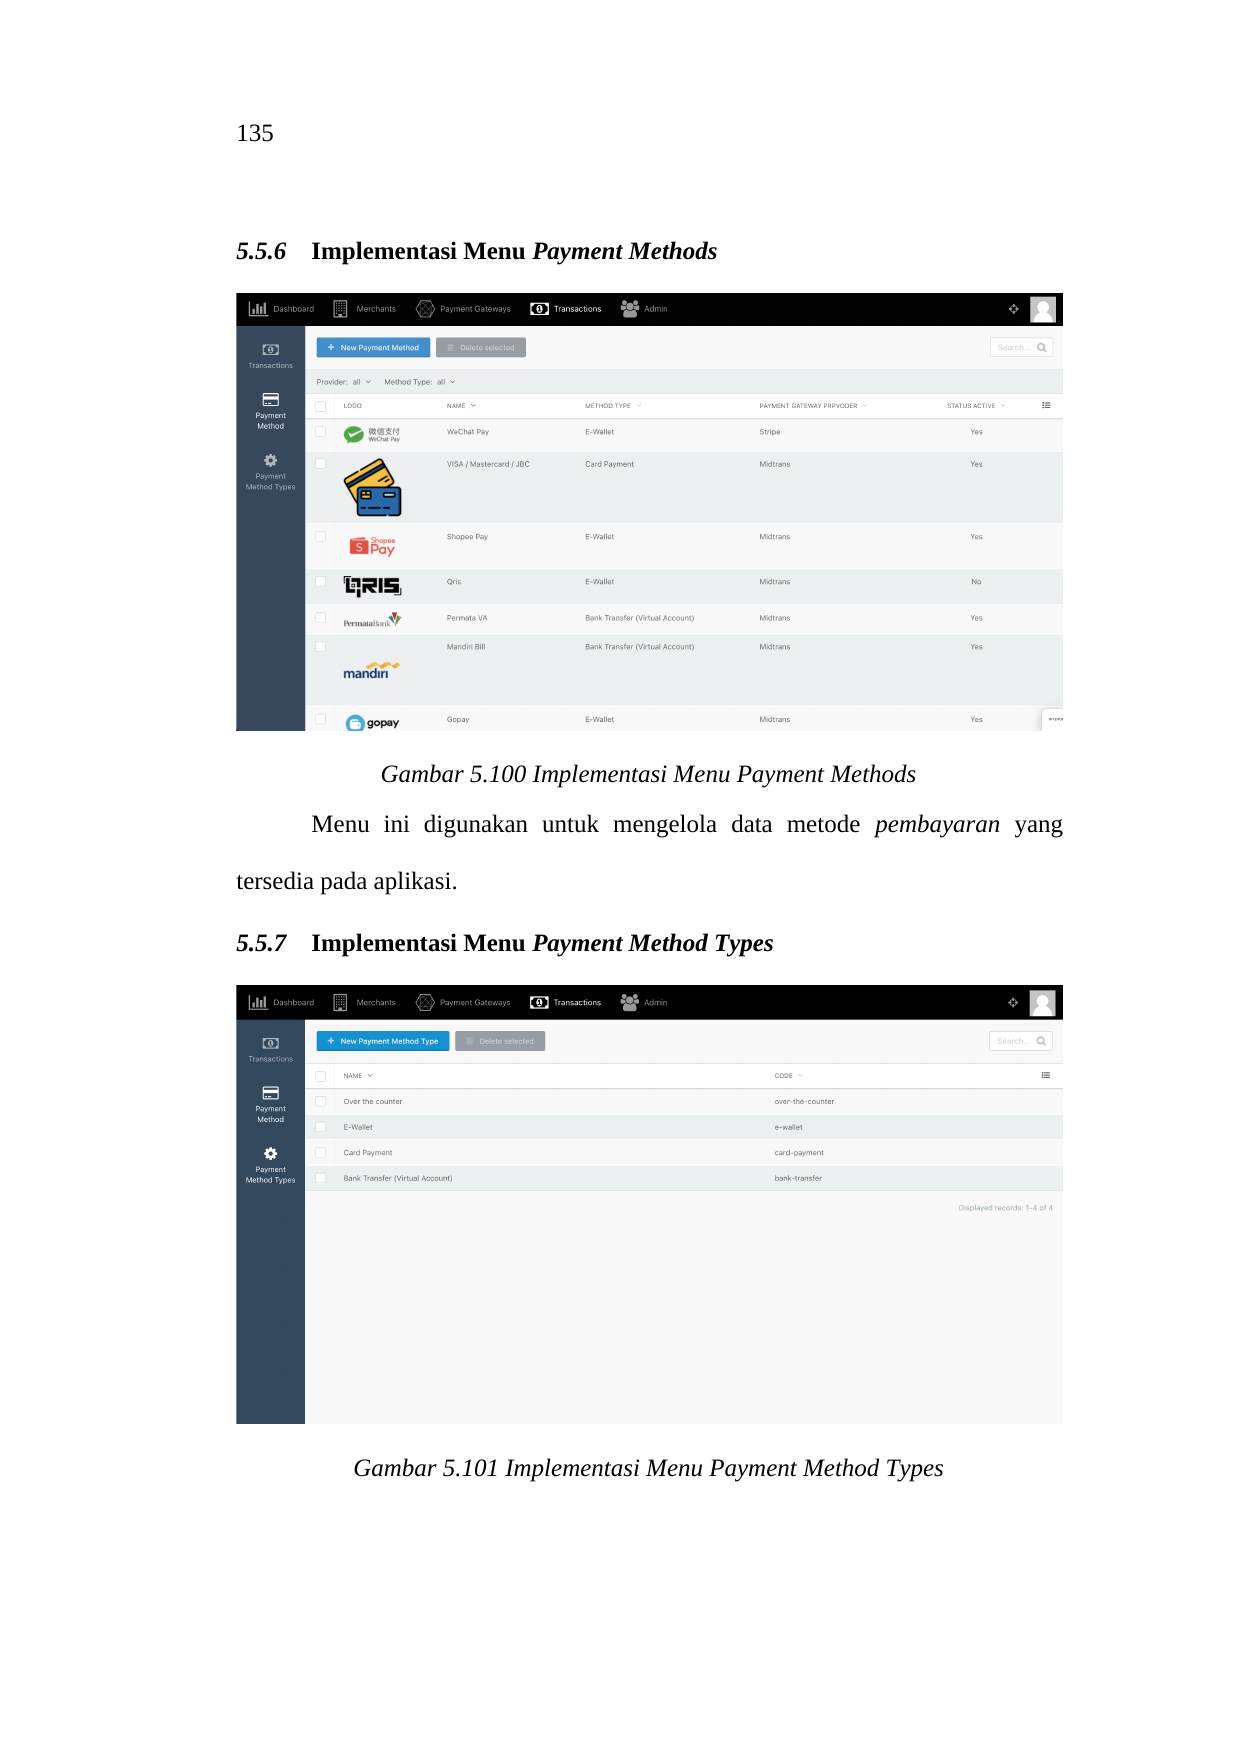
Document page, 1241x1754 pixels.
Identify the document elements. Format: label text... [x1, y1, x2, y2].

picture [236, 985, 1063, 1424]
subtitle Implementasi Menu Payment Method Types [236, 928, 1063, 957]
picture [236, 293, 1063, 731]
text Menu ini digunakan untuk mengelola data metode pembayaran yang tersedia pada aplikasi. [236, 809, 1063, 895]
subtitle Implementasi Menu Payment Methods [236, 236, 1063, 265]
